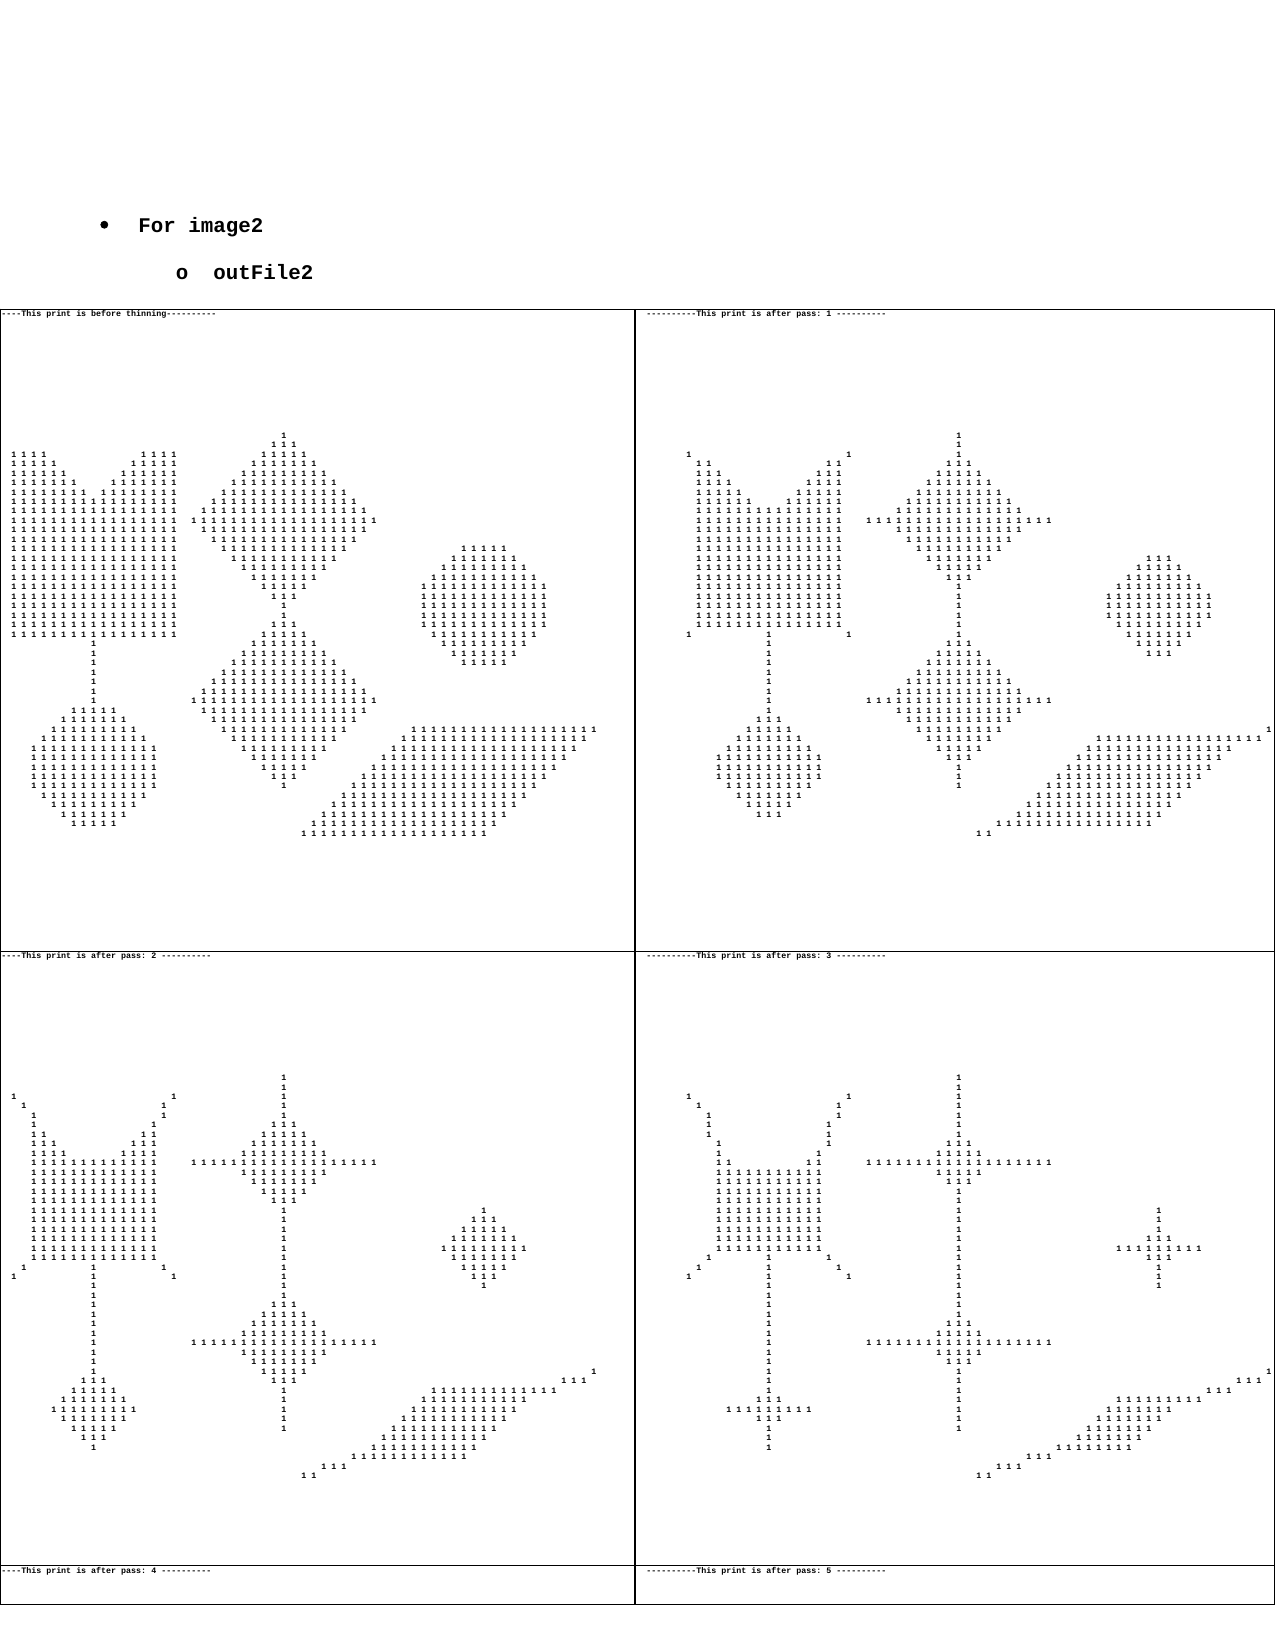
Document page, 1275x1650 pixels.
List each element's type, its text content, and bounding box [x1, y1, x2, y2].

list outFile2 [176, 262, 1249, 286]
table_header ----------This print is before thinning---------- 1 1 1 1 1 1 1 1 1 1 1 1 1 1 1 1 1 1 1 1 1 1 1 1 1 1 1 1 1 1 1 1 1 1 1 1 1 1 1 1 1 1 1 1 1 1 1 1 1 1 1 1 1 1 1 1 1 1 1 1 1 1 1 1 1 1 1 1 1 1 1 1 1 1 1 1 1 1 1 1 1 1 1 1 1 1 1 1 1 1 1 1 1 1 1 1 1 1 1 1 1 1 1 1 1 1 1 1 1 1 1 1 1 1 1 1 1 1 1 1 1 1 1 1 1 1 1 1 1 1 1 1 1 1 1 1 1 1 1 1 1 1 1 1 1 1 1 1 1 1 1 1 1 1 1 1 1 1 1 1 1 1 1 1 1 1 1 1 1 1 1 1 1 1 1 1 1 1 1 1 1 1 1 1 1 1 1 1 1 1 1 1 1 1 1 1 1 1 1 1 1 1 1 1 1 1 1 1 1 1 1 1 1 1 1 1 1 1 1 1 1 1 1 1 1 1 1 1 1 1 1 1 1 1 1 1 1 1 1 1 1 1 1 1 1 1 1 1 1 1 1 1 1 1 1 1 1 1 1 1 1 1 1 1 1 1 1 1 1 1 1 1 1 1 1 1 1 1 1 1 1 1 1 1 1 1 1 1 1 1 1 1 1 1 1 1 1 1 1 1 1 1 1 1 1 1 1 1 1 1 1 1 1 1 1 1 1 1 1 1 1 1 1 1 1 1 1 1 1 1 1 1 1 1 1 1 1 1 1 1 1 1 1 1 1 1 1 1 1 1 1 1 1 1 1 1 1 1 1 1 1 1 1 1 1 1 1 1 1 1 1 1 1 1 1 1 1 1 1 1 1 1 1 1 1 1 1 1 1 1 1 1 1 1 1 1 1 1 1 1 1 1 1 1 1 1 1 1 1 1 1 1 1 1 1 1 1 1 1 1 1 1 1 1 1 1 1 1 1 1 1 1 1 1 1 1 1 1 1 1 1 1 1 1 1 1 1 1 1 1 1 1 1 1 1 1 1 1 1 1 1 1 1 1 1 1 1 1 1 1 1 1 1 1 1 1 1 1 1 1 1 1 1 1 1 1 1 1 1 1 1 1 1 1 1 1 1 1 1 1 1 1 1 1 1 1 1 1 1 1 1 1 1 1 1 1 1 1 1 1 1 1 1 1 1 1 1 1 1 1 1 1 1 1 1 1 1 1 1 1 1 1 1 1 1 1 1 1 1 1 1 1 1 1 1 1 1 1 1 1 1 1 1 1 1 1 1 1 1 1 1 1 1 1 1 1 1 1 1 1 1 1 1 1 1 1 1 1 1 1 1 1 1 1 1 1 1 1 1 1 1 1 1 1 1 1 1 1 1 1 1 1 1 1 1 1 1 1 1 1 1 1 1 1 1 1 1 1 1 1 1 1 1 1 1 1 1 1 1 1 1 1 1 1 1 1 1 1 1 1 1 1 1 1 1 1 1 1 1 1 1 1 1 1 1 1 1 1 1 1 1 1 1 1 1 1 1 1 1 1 1 1 1 1 1 1 1 1 1 1 1 1 1 1 1 1 1 1 1 1 1 1 1 1 1 1 1 1 1 1 1 1 1 1 1 1 1 1 1 1 1 1 1 1 1 1 1 1 1 1 1 1 1 1 1 1 1 1 1 1 1 1 1 1 1 1 1 1 1 1 1 1 1 1 1 1 1 1 1 1 1 1 1 1 1 1 1 1 1 1 1 1 1 1 1 1 1 1 1 1 1 1 1 1 1 1 1 1 1 1 1 1 1 1 1 1 1 1 1 1 1 1 1 1 1 1 1 1 1 1 1 1 1 1 1 1 1 1 1 1 1 1 1 1 1 1 1 1 1 1 1 1 1 1 1 1 1 1 1 1 1 1 1 1 1 1 1 1 1 1 1 1 1 1 1 1 1 1 1 1 1 1 1 1 1 1 1 1 1 1 1 1 1 1 1 1 1 1 1 1 1 1 1 1 1 1 1 1 1 1 1 1 1 1 1 1 1 1 1 1 1 1 1 1 1 1 1 1 1 1 1 1 1 1 1 1 1 1 1 1 1 1 1 1 1 1 1 1 1 1 1 1 1 1 1 1 1 1 1 1 1 1 1 1 1 1 1 1 1 1 1 1 1 1 1 1 1 1 1 1 1 1 1 1 1 1 1 1 1 1 1 1 1 1 1 1 1 1 1 1 1 1 1 1 1 1 1 1 1 1 1 1 1 1 1 1 1 1 1 1 1 1 1 1 1 1 1 1 1 1 1 1 1 1 1 1 1 1 1 1 1 1 1 1 1 1 1 1 1 1 1 1 1 1 1 1 1 1 1 1 1 1 1 1 1 1 1 1 1 1 1 1 1 1 1 1 1 1 1 1 1 1 1 1 1 1 1 1 1 1 1 1 1 1 1 1 1 1 1 1 1 1 1 1 1 1 1 1 1 1 1 1 1 1 1 1 1 1 1 1 1 1 1 1 1 1 1 1 1 1 1 1 1 1 1 1 1 1 1 1 1 1 1 1 1 1 1 1 1 1 1 1 1 1 1 1 1 1 1 1 1 1 1 1 1 1 1 1 1 1 1 1 1 1 1 1 1 1 1 1 1 1 1 1 1 1 1 1 1 1 [1, 310, 634, 951]
table_cell ----------This print is after pass: 2 ---------- 1 1 1 1 1 1 1 1 1 1 1 1 1 1 1 1 1 1 1 1 1 1 1 1 1 1 1 1 1 1 1 1 1 1 1 1 1 1 1 1 1 1 1 1 1 1 1 1 1 1 1 1 1 1 1 1 1 1 1 1 1 1 1 1 1 1 1 1 1 1 1 1 1 1 1 1 1 1 1 1 1 1 1 1 1 1 1 1 1 1 1 1 1 1 1 1 1 1 1 1 1 1 1 1 1 1 1 1 1 1 1 1 1 1 1 1 1 1 1 1 1 1 1 1 1 1 1 1 1 1 1 1 1 1 1 1 1 1 1 1 1 1 1 1 1 1 1 1 1 1 1 1 1 1 1 1 1 1 1 1 1 1 1 1 1 1 1 1 1 1 1 1 1 1 1 1 1 1 1 1 1 1 1 1 1 1 1 1 1 1 1 1 1 1 1 1 1 1 1 1 1 1 1 1 1 1 1 1 1 1 1 1 1 1 1 1 1 1 1 1 1 1 1 1 1 1 1 1 1 1 1 1 1 1 1 1 1 1 1 1 1 1 1 1 1 1 1 1 1 1 1 1 1 1 1 1 1 1 1 1 1 1 1 1 1 1 1 1 1 1 1 1 1 1 1 1 1 1 1 1 1 1 1 1 1 1 1 1 1 1 1 1 1 1 1 1 1 1 1 1 1 1 1 1 1 1 1 1 1 1 1 1 1 1 1 1 1 1 1 1 1 1 1 1 1 1 1 1 1 1 1 1 1 1 1 1 1 1 1 1 1 1 1 1 1 1 1 1 1 1 1 1 1 1 1 1 1 1 1 1 1 1 1 1 1 1 1 1 1 1 1 1 1 1 1 1 1 1 1 1 1 1 1 1 1 1 1 1 1 1 1 1 1 1 1 1 1 1 1 1 1 1 1 1 1 1 1 1 1 1 1 1 1 1 1 1 1 1 1 1 1 1 1 1 1 1 1 1 1 1 1 1 1 1 1 1 1 1 1 1 1 1 1 1 1 1 1 1 1 1 1 1 1 1 1 1 1 1 1 1 1 1 1 1 1 1 1 1 1 1 1 1 1 1 1 1 1 1 1 1 1 1 1 1 1 1 1 1 1 1 1 1 1 1 1 1 1 1 1 1 1 1 1 1 1 1 1 1 1 1 1 1 1 1 1 1 1 1 1 1 [1, 952, 634, 1565]
table_cell ----------This print is after pass: 3 ---------- 1 1 1 1 1 1 1 1 1 1 1 1 1 1 1 1 1 1 1 1 1 1 1 1 1 1 1 1 1 1 1 1 1 1 1 1 1 1 1 1 1 1 1 1 1 1 1 1 1 1 1 1 1 1 1 1 1 1 1 1 1 1 1 1 1 1 1 1 1 1 1 1 1 1 1 1 1 1 1 1 1 1 1 1 1 1 1 1 1 1 1 1 1 1 1 1 1 1 1 1 1 1 1 1 1 1 1 1 1 1 1 1 1 1 1 1 1 1 1 1 1 1 1 1 1 1 1 1 1 1 1 1 1 1 1 1 1 1 1 1 1 1 1 1 1 1 1 1 1 1 1 1 1 1 1 1 1 1 1 1 1 1 1 1 1 1 1 1 1 1 1 1 1 1 1 1 1 1 1 1 1 1 1 1 1 1 1 1 1 1 1 1 1 1 1 1 1 1 1 1 1 1 1 1 1 1 1 1 1 1 1 1 1 1 1 1 1 1 1 1 1 1 1 1 1 1 1 1 1 1 1 1 1 1 1 1 1 1 1 1 1 1 1 1 1 1 1 1 1 1 1 1 1 1 1 1 1 1 1 1 1 1 1 1 1 1 1 1 1 1 1 1 1 1 1 1 1 1 1 1 1 1 1 1 1 1 1 1 1 1 1 1 1 1 1 1 1 1 1 1 1 1 1 1 1 1 1 1 1 1 1 1 1 1 1 1 1 1 1 1 1 1 1 1 1 1 1 1 1 1 1 1 1 1 1 [636, 952, 1274, 1565]
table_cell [636, 1566, 1274, 1604]
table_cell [1, 1566, 634, 1604]
list For image2 [101, 215, 1249, 238]
table_header ----------This print is after pass: 1 ---------- 1 1 1 1 1 1 1 1 1 1 1 1 1 1 1 1 1 1 1 1 1 1 1 1 1 1 1 1 1 1 1 1 1 1 1 1 1 1 1 1 1 1 1 1 1 1 1 1 1 1 1 1 1 1 1 1 1 1 1 1 1 1 1 1 1 1 1 1 1 1 1 1 1 1 1 1 1 1 1 1 1 1 1 1 1 1 1 1 1 1 1 1 1 1 1 1 1 1 1 1 1 1 1 1 1 1 1 1 1 1 1 1 1 1 1 1 1 1 1 1 1 1 1 1 1 1 1 1 1 1 1 1 1 1 1 1 1 1 1 1 1 1 1 1 1 1 1 1 1 1 1 1 1 1 1 1 1 1 1 1 1 1 1 1 1 1 1 1 1 1 1 1 1 1 1 1 1 1 1 1 1 1 1 1 1 1 1 1 1 1 1 1 1 1 1 1 1 1 1 1 1 1 1 1 1 1 1 1 1 1 1 1 1 1 1 1 1 1 1 1 1 1 1 1 1 1 1 1 1 1 1 1 1 1 1 1 1 1 1 1 1 1 1 1 1 1 1 1 1 1 1 1 1 1 1 1 1 1 1 1 1 1 1 1 1 1 1 1 1 1 1 1 1 1 1 1 1 1 1 1 1 1 1 1 1 1 1 1 1 1 1 1 1 1 1 1 1 1 1 1 1 1 1 1 1 1 1 1 1 1 1 1 1 1 1 1 1 1 1 1 1 1 1 1 1 1 1 1 1 1 1 1 1 1 1 1 1 1 1 1 1 1 1 1 1 1 1 1 1 1 1 1 1 1 1 1 1 1 1 1 1 1 1 1 1 1 1 1 1 1 1 1 1 1 1 1 1 1 1 1 1 1 1 1 1 1 1 1 1 1 1 1 1 1 1 1 1 1 1 1 1 1 1 1 1 1 1 1 1 1 1 1 1 1 1 1 1 1 1 1 1 1 1 1 1 1 1 1 1 1 1 1 1 1 1 1 1 1 1 1 1 1 1 1 1 1 1 1 1 1 1 1 1 1 1 1 1 1 1 1 1 1 1 1 1 1 1 1 1 1 1 1 1 1 1 1 1 1 1 1 1 1 1 1 1 1 1 1 1 1 1 1 1 1 1 1 1 1 1 1 1 1 1 1 1 1 1 1 1 1 1 1 1 1 1 1 1 1 1 1 1 1 1 1 1 1 1 1 1 1 1 1 1 1 1 1 1 1 1 1 1 1 1 1 1 1 1 1 1 1 1 1 1 1 1 1 1 1 1 1 1 1 1 1 1 1 1 1 1 1 1 1 1 1 1 1 1 1 1 1 1 1 1 1 1 1 1 1 1 1 1 1 1 1 1 1 1 1 1 1 1 1 1 1 1 1 1 1 1 1 1 1 1 1 1 1 1 1 1 1 1 1 1 1 1 1 1 1 1 1 1 1 1 1 1 1 1 1 1 1 1 1 1 1 1 1 1 1 1 1 1 1 1 1 1 1 1 1 1 1 1 1 1 1 1 1 1 1 1 1 1 1 1 1 1 1 1 1 1 1 1 1 1 1 1 1 1 1 1 1 1 1 1 1 1 1 1 1 1 1 1 1 1 1 1 1 1 1 1 1 1 1 1 1 1 1 1 1 1 1 1 1 1 1 1 1 1 1 1 1 1 1 1 1 1 1 1 1 1 1 1 1 1 1 1 1 1 1 1 1 1 1 1 1 1 1 1 1 1 1 1 1 1 1 1 1 1 1 1 1 1 1 1 1 1 1 1 1 1 1 1 1 1 1 1 1 1 1 1 1 1 1 1 1 1 1 1 1 1 1 1 1 1 1 1 1 1 1 [636, 310, 1274, 951]
